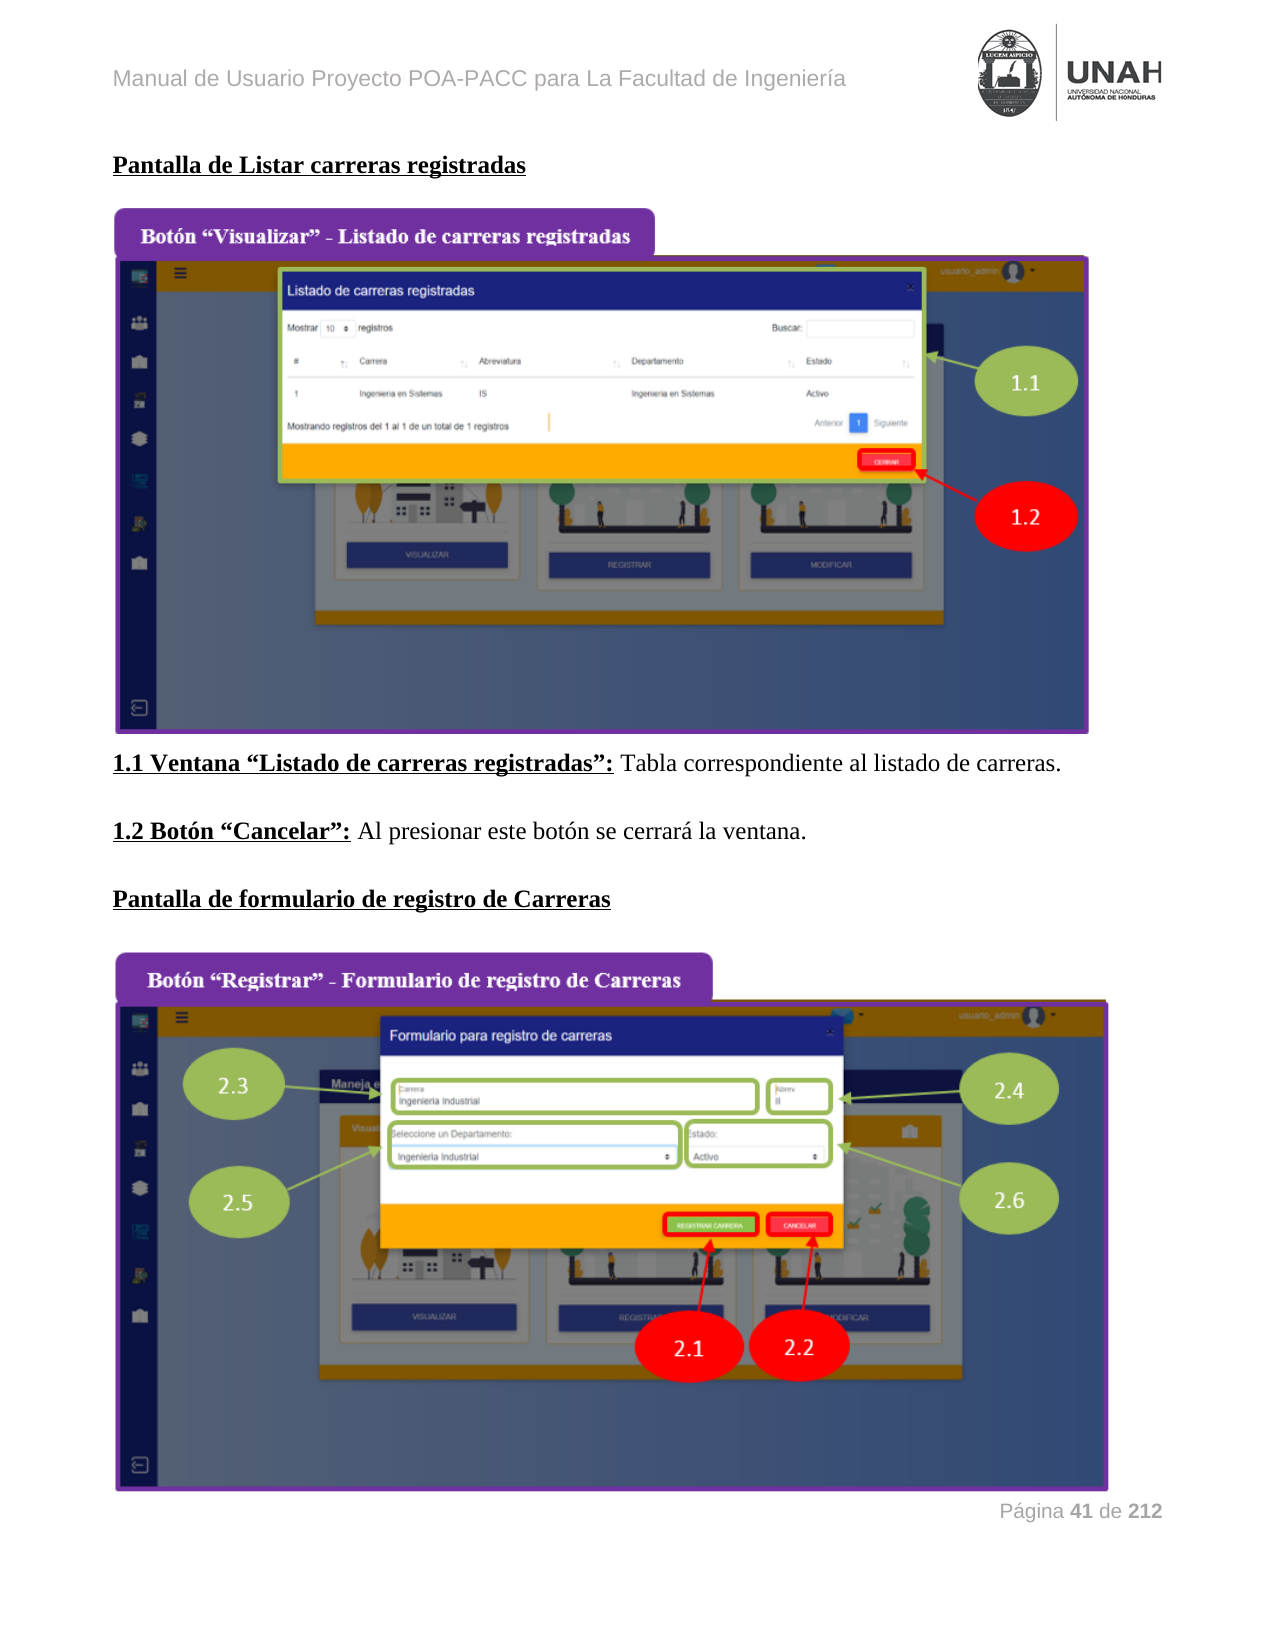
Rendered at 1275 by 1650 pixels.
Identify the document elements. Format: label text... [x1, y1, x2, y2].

text 1.2 Botón “Cancelar”: Al presionar este botón se cerrará la ventana. [112, 816, 1162, 844]
picture [976, 20, 1161, 120]
subtitle Pantalla de Listar carreras registradas [112, 150, 1162, 179]
subtitle Pantalla de formulario de registro de Carreras [112, 884, 1162, 913]
picture [112, 208, 1097, 734]
picture [112, 950, 1112, 1495]
